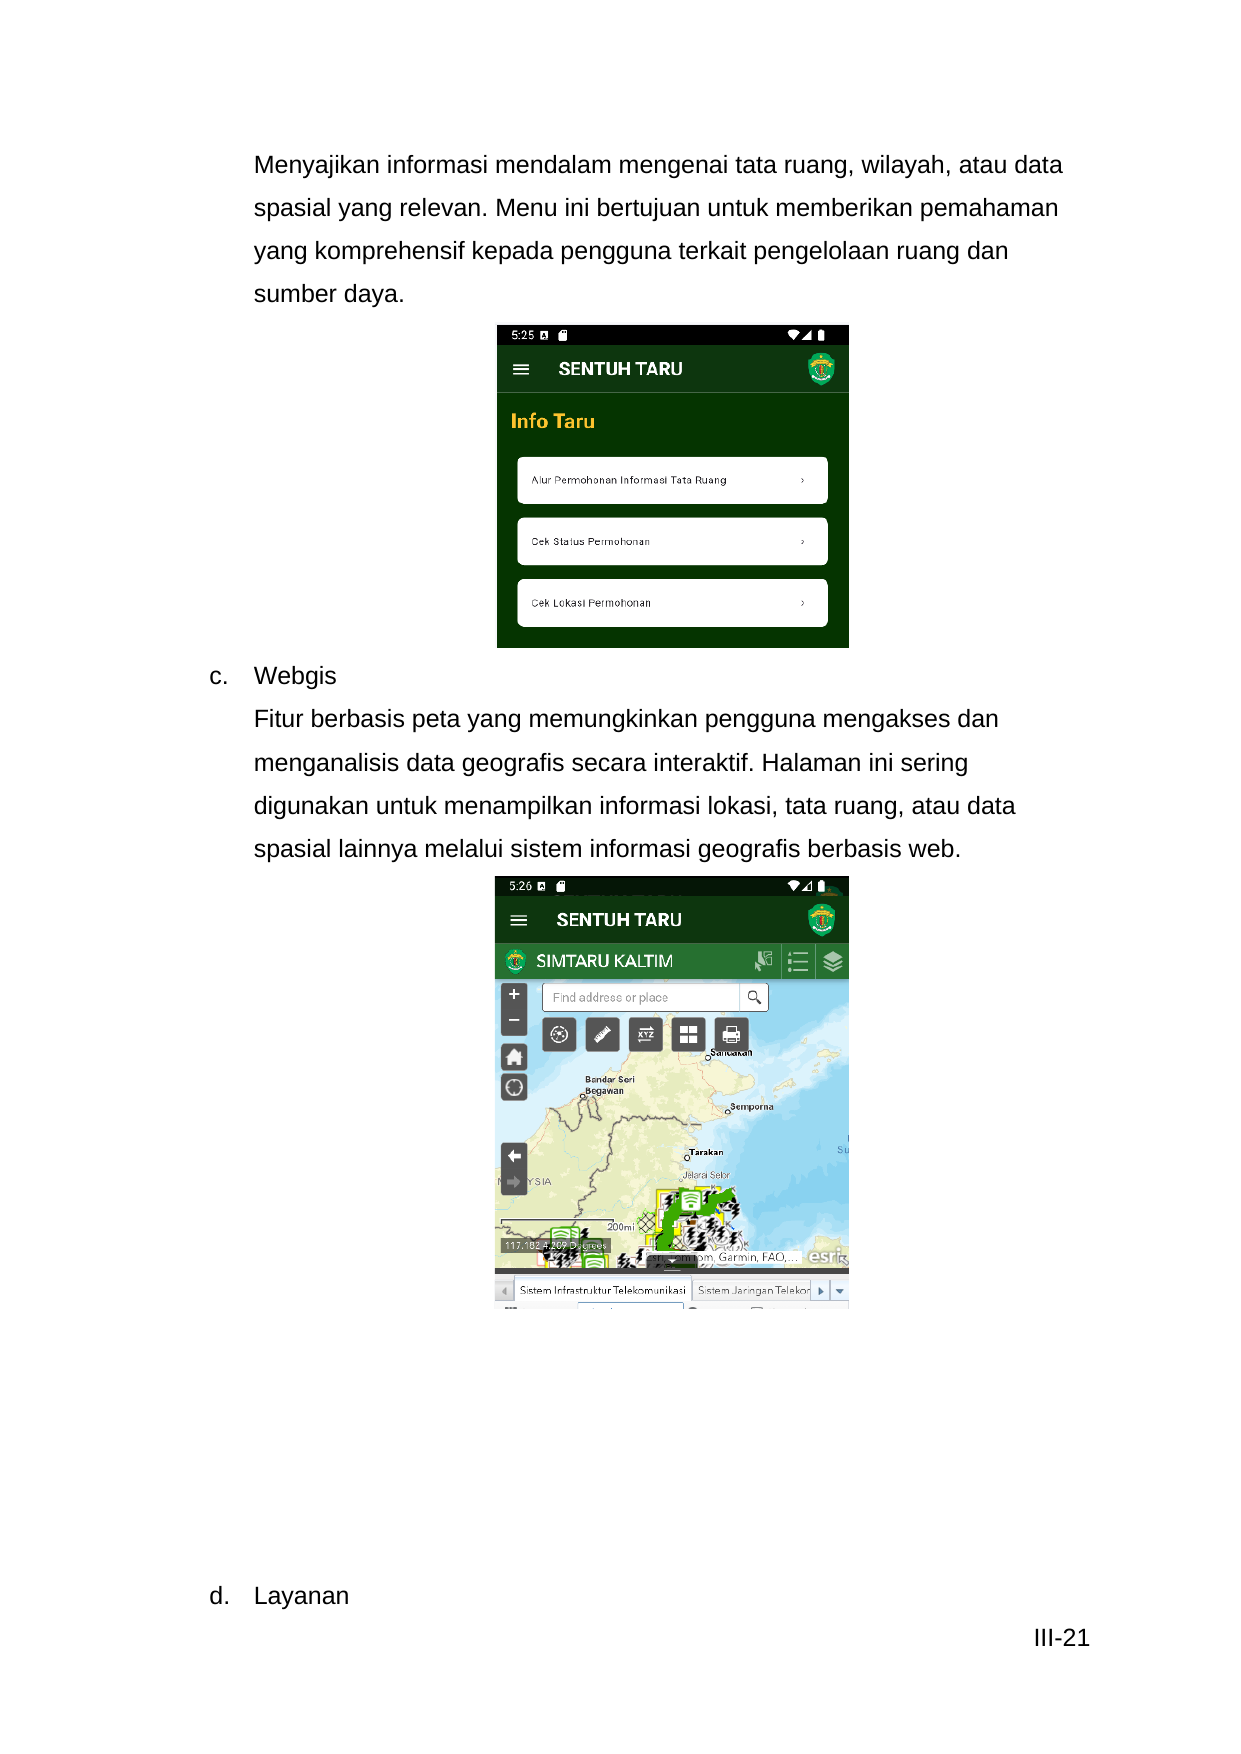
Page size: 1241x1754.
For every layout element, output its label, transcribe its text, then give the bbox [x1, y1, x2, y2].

picture [494, 322, 849, 648]
list Menyajikan informasi mendalam mengenai tata ruang, wilayah, atau data spasial yang relevan. Menu ini bertujuan untuk memberikan pemahaman yang komprehensif kepada pengguna terkait pengelolaan ruang dan sumber daya. [253, 150, 1090, 308]
picture [494, 876, 849, 1309]
list Layanan [209, 1581, 1090, 1609]
list Webgis [209, 661, 1090, 690]
list Fitur berbasis peta yang memungkinkan pengguna mengakses dan menganalisis data geografis secara interaktif. Halaman ini sering digunakan untuk menampilkan informasi lokasi, tata ruang, atau data spasial lainnya melalui sistem informasi geografis berbasis web. [253, 704, 1090, 862]
